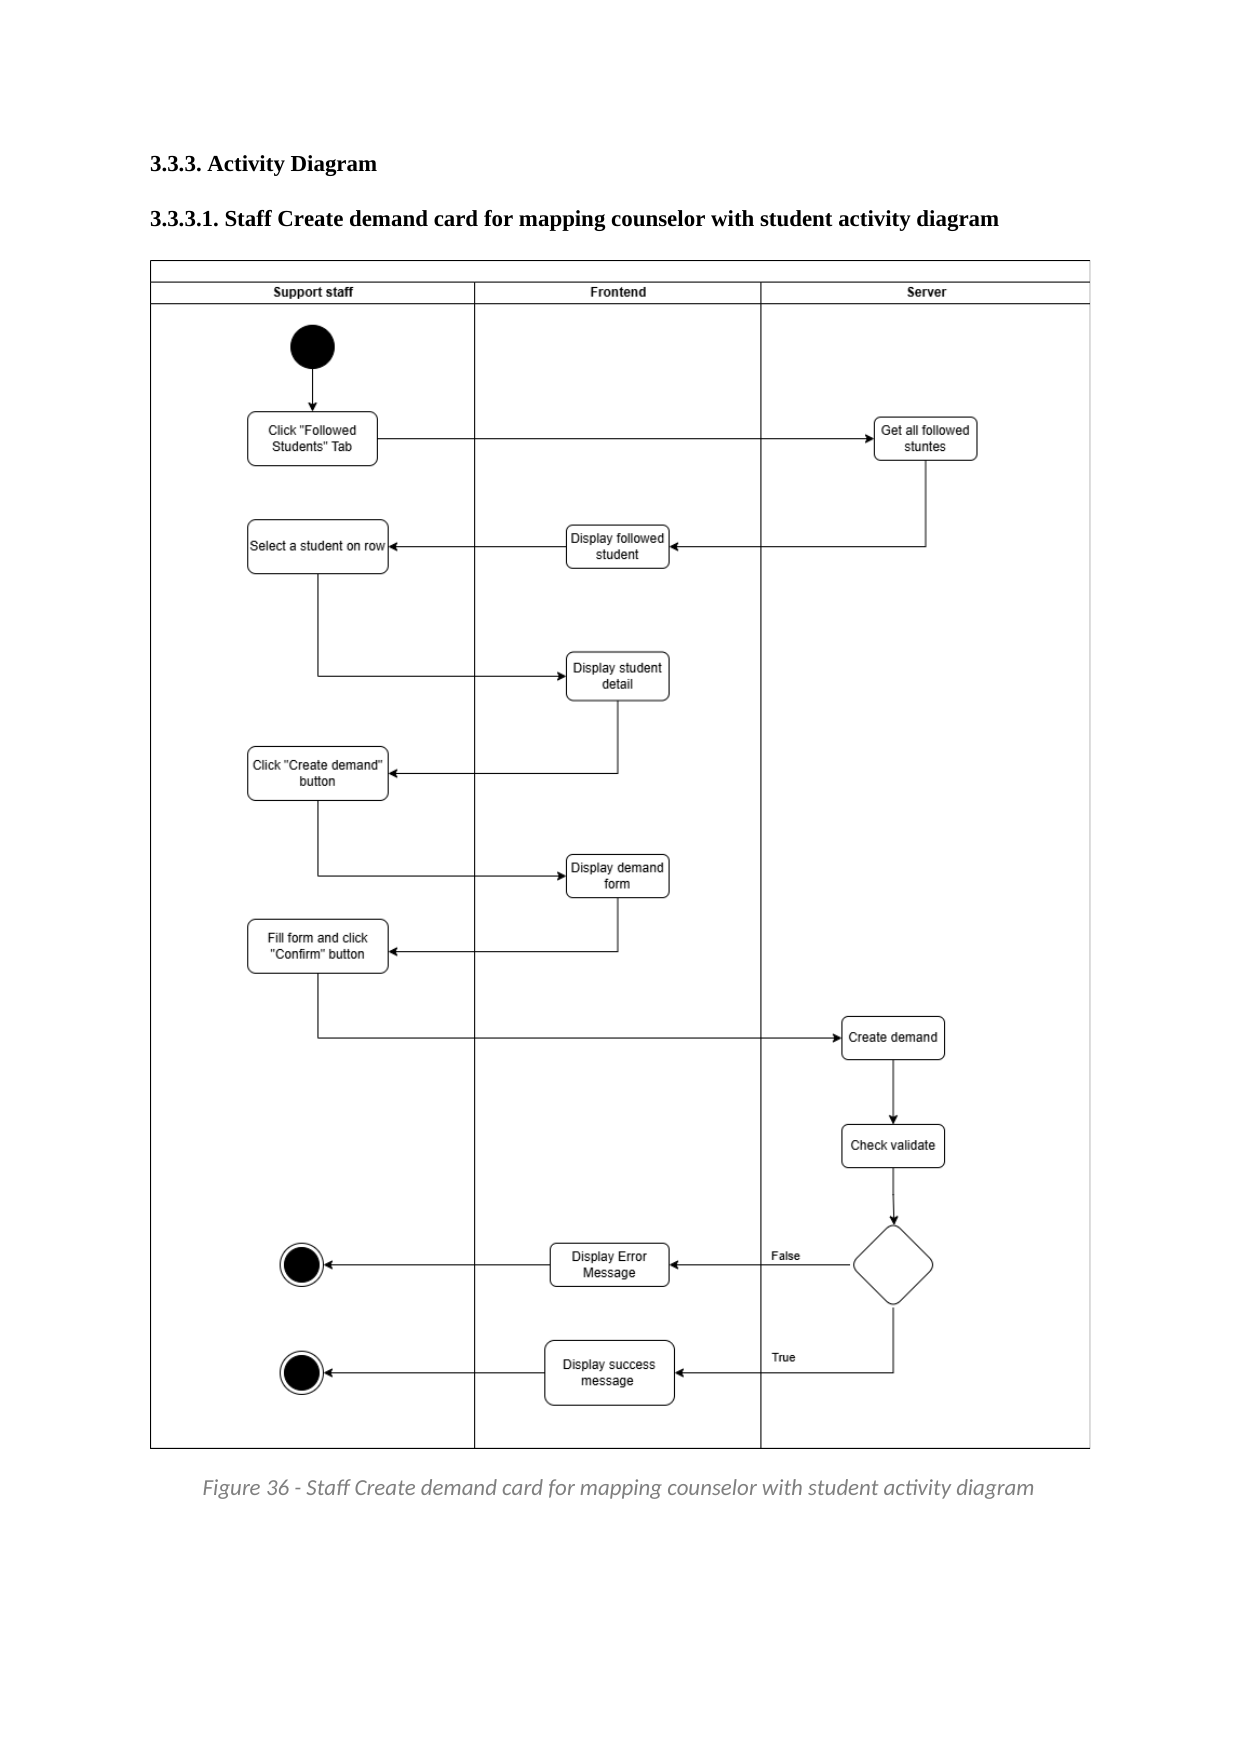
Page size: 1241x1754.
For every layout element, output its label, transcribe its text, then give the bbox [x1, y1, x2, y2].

picture [150, 260, 1091, 1449]
subtitle 3.3.3.1. Staff Create demand card for mapping counselor with student activity diagram [150, 205, 1090, 232]
subtitle 3.3.3. Activity Diagram [150, 150, 1090, 176]
